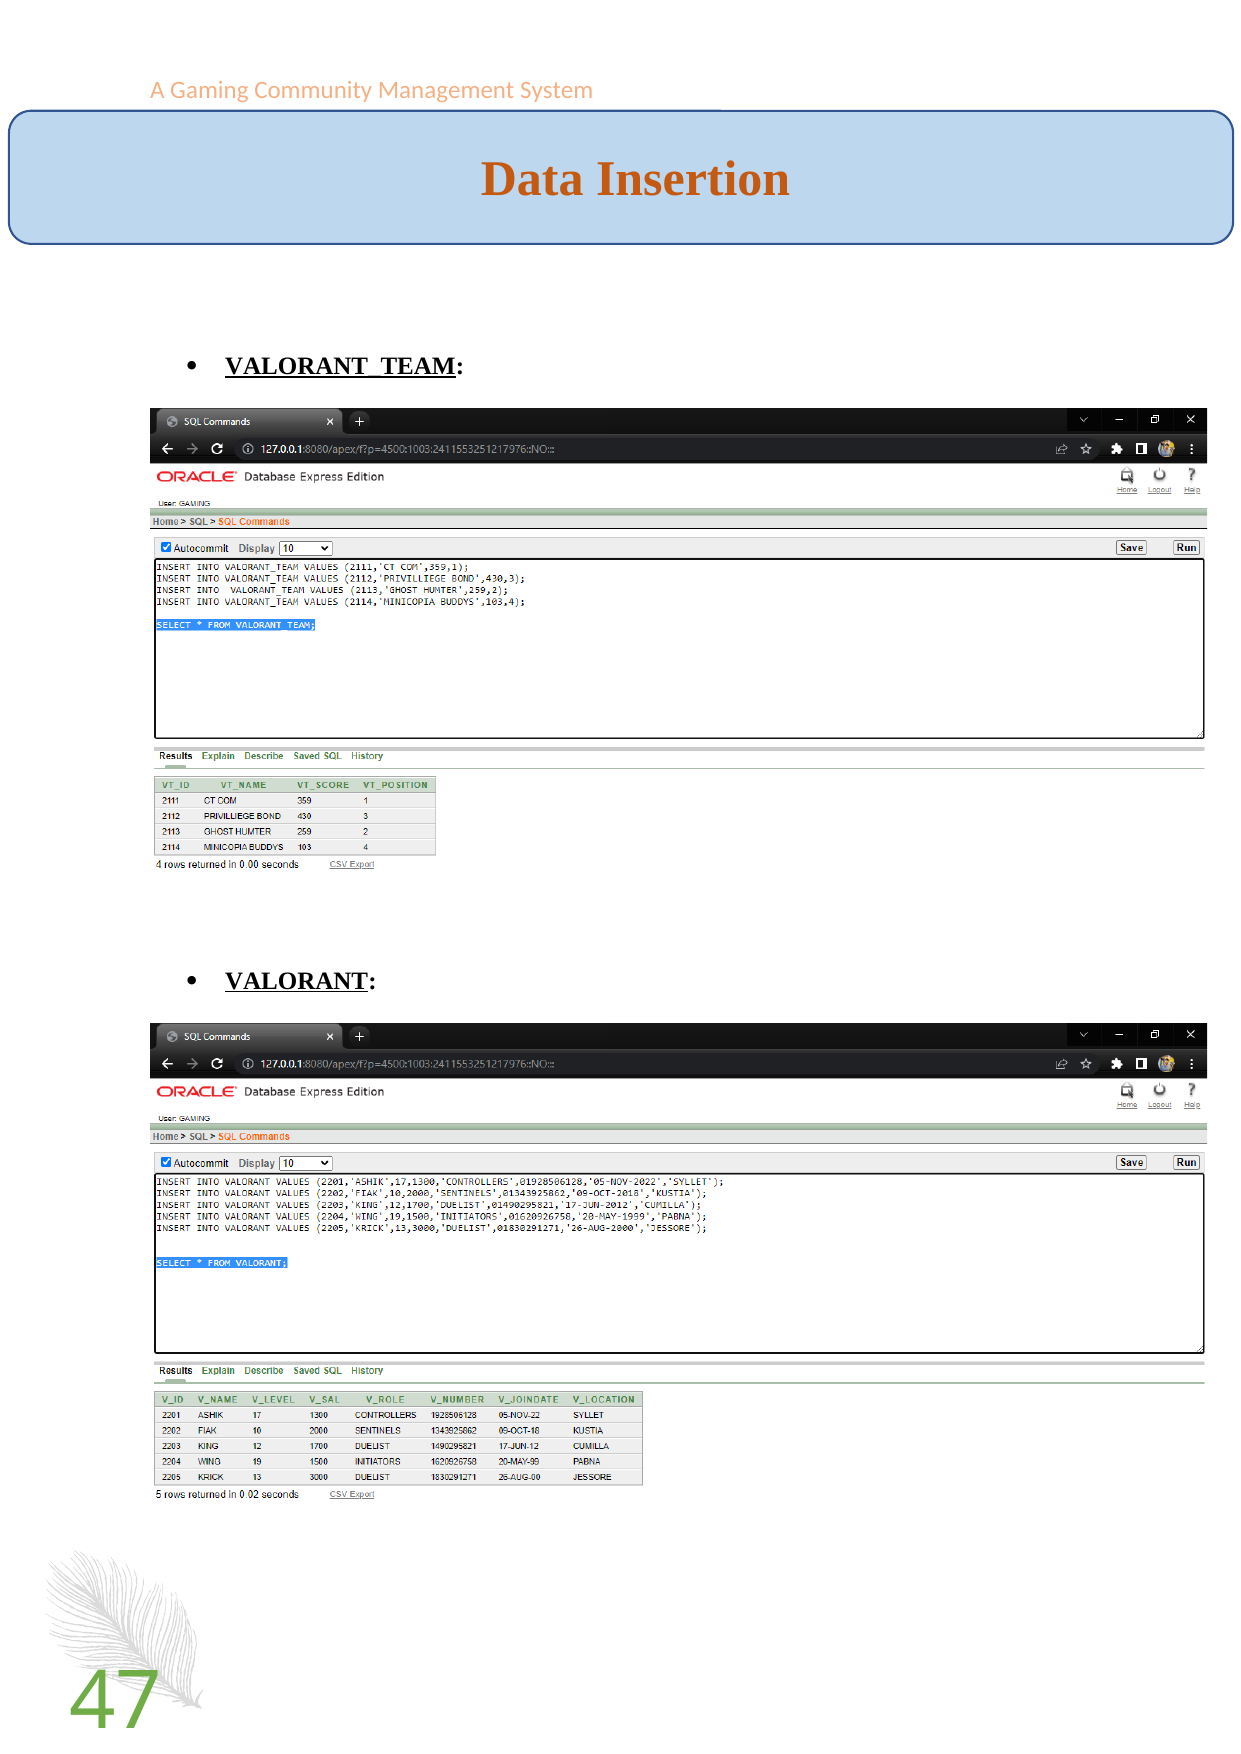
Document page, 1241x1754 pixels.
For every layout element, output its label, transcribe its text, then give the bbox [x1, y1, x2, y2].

list VALORANT: [187, 966, 1090, 994]
picture [150, 1023, 1208, 1506]
list VALORANT_TEAM: [187, 351, 1090, 380]
picture [150, 408, 1208, 880]
